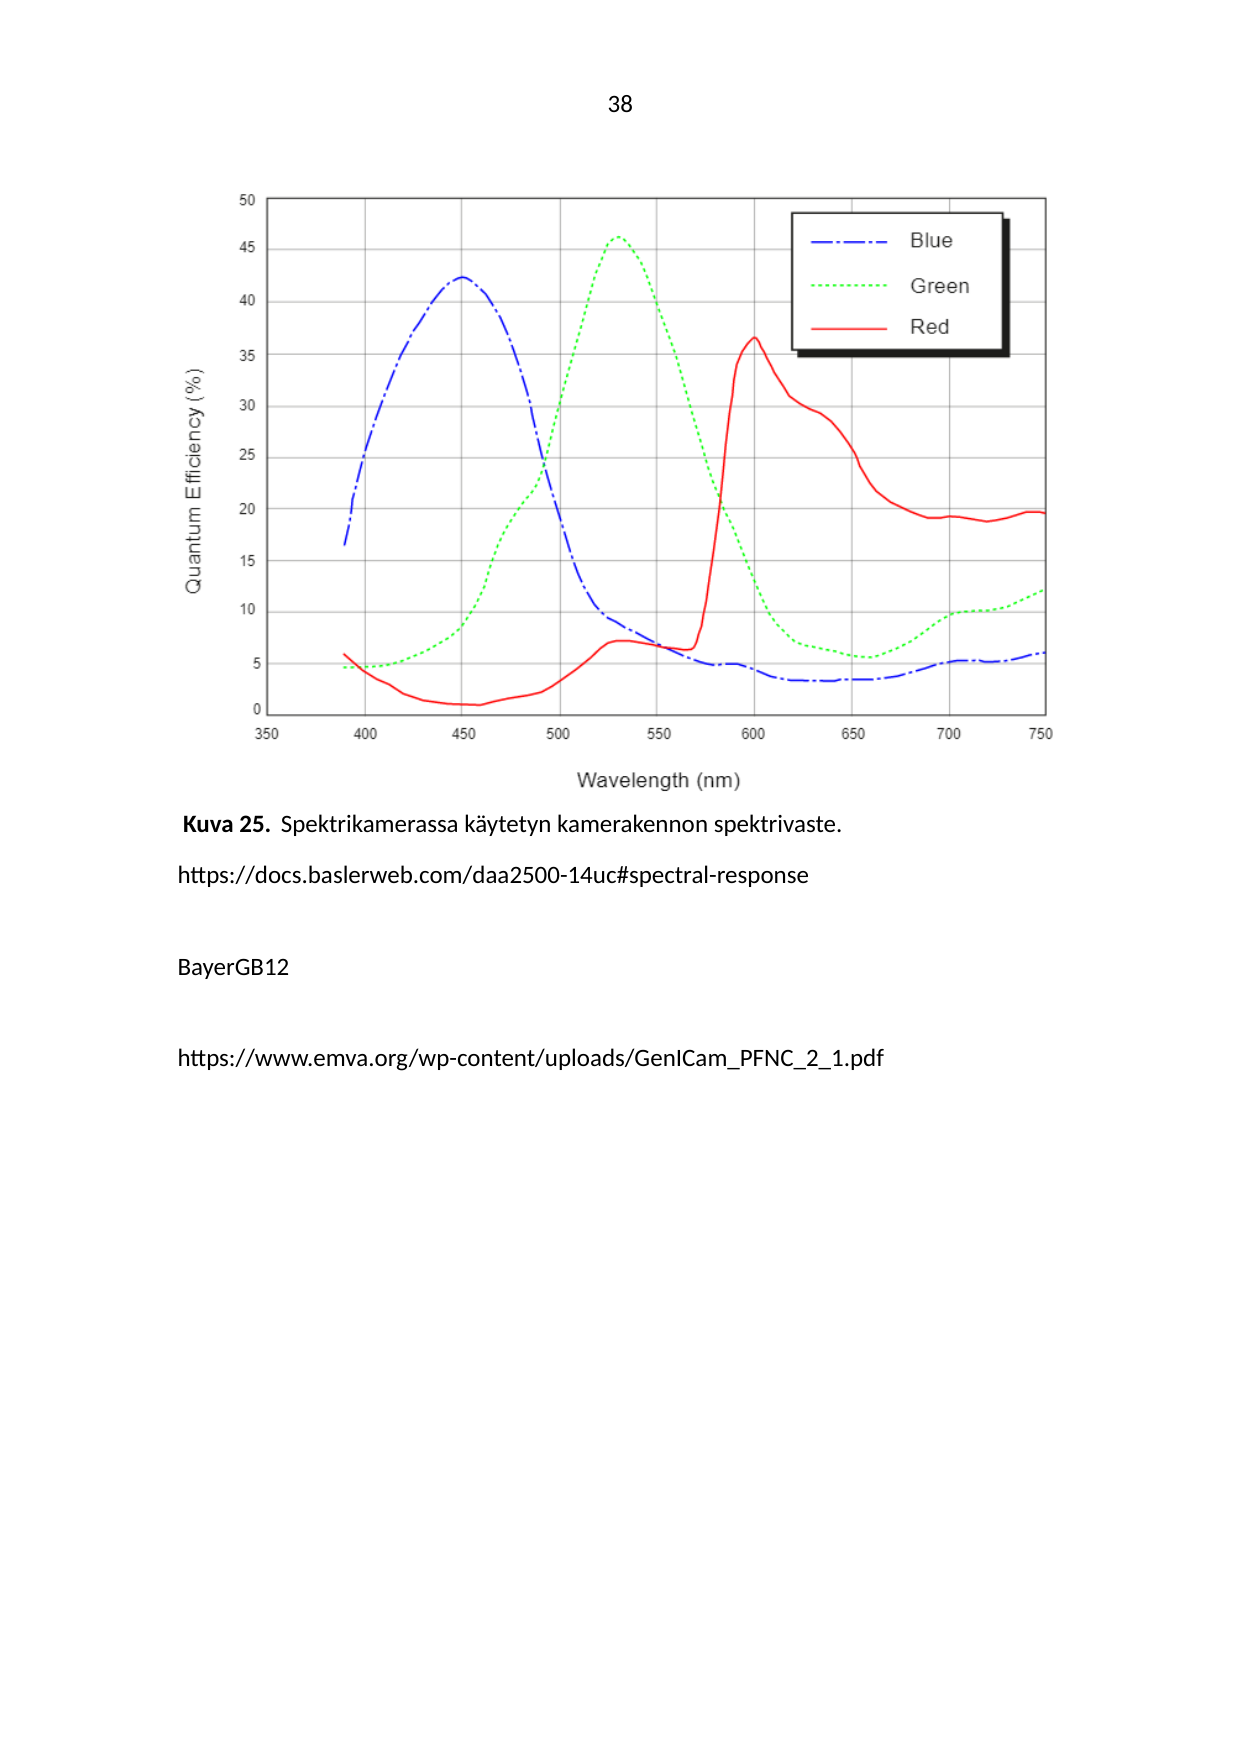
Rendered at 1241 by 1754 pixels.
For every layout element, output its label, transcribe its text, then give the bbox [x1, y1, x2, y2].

picture [177, 177, 1063, 796]
text https://www.emva.org/wp-content/uploads/GenICam_PFNC_2_1.pdf [177, 1042, 1063, 1073]
text Kuva 25. Spektrikamerassa käytetyn kamerakennon spektrivaste. [177, 808, 1063, 838]
text BayerGB12 [177, 951, 1063, 981]
text https://docs.baslerweb.com/daa2500-14uc#spectral-response [177, 859, 1063, 890]
